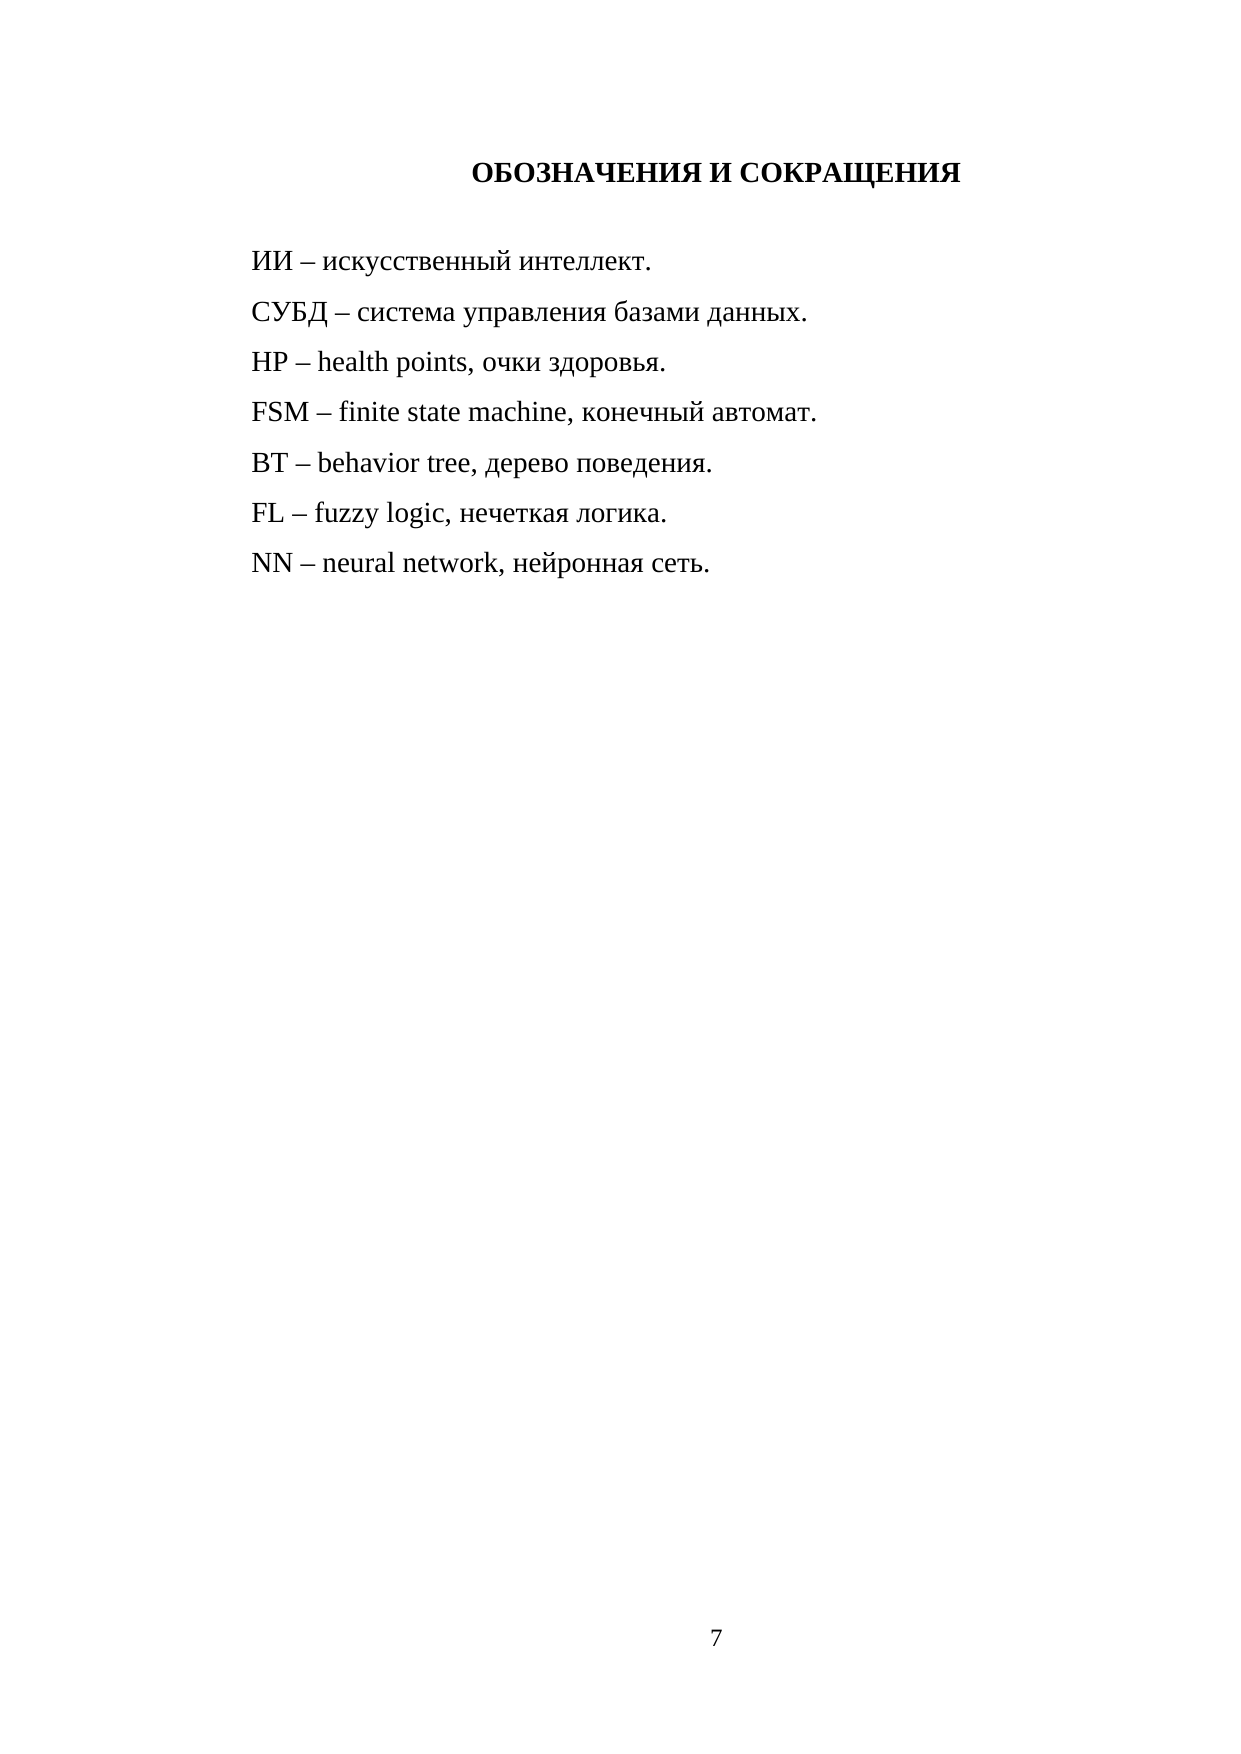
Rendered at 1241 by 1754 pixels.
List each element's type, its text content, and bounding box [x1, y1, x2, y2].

text NN – neural network, нейронная сеть. [177, 545, 1181, 579]
text BT – behavior tree, дерево поведения. [177, 445, 1181, 478]
text FSM – finite state machine, конечный автомат. [177, 394, 1181, 428]
text ИИ – искусственный интеллект. [177, 243, 1181, 277]
text СУБД – система управления базами данных. [177, 294, 1181, 327]
text FL – fuzzy logic, нечеткая логика. [177, 495, 1181, 528]
text HP – health points, очки здоровья. [177, 344, 1181, 378]
subtitle ОБОЗНАЧЕНИЯ И СОКРАЩЕНИЯ [251, 156, 1181, 189]
